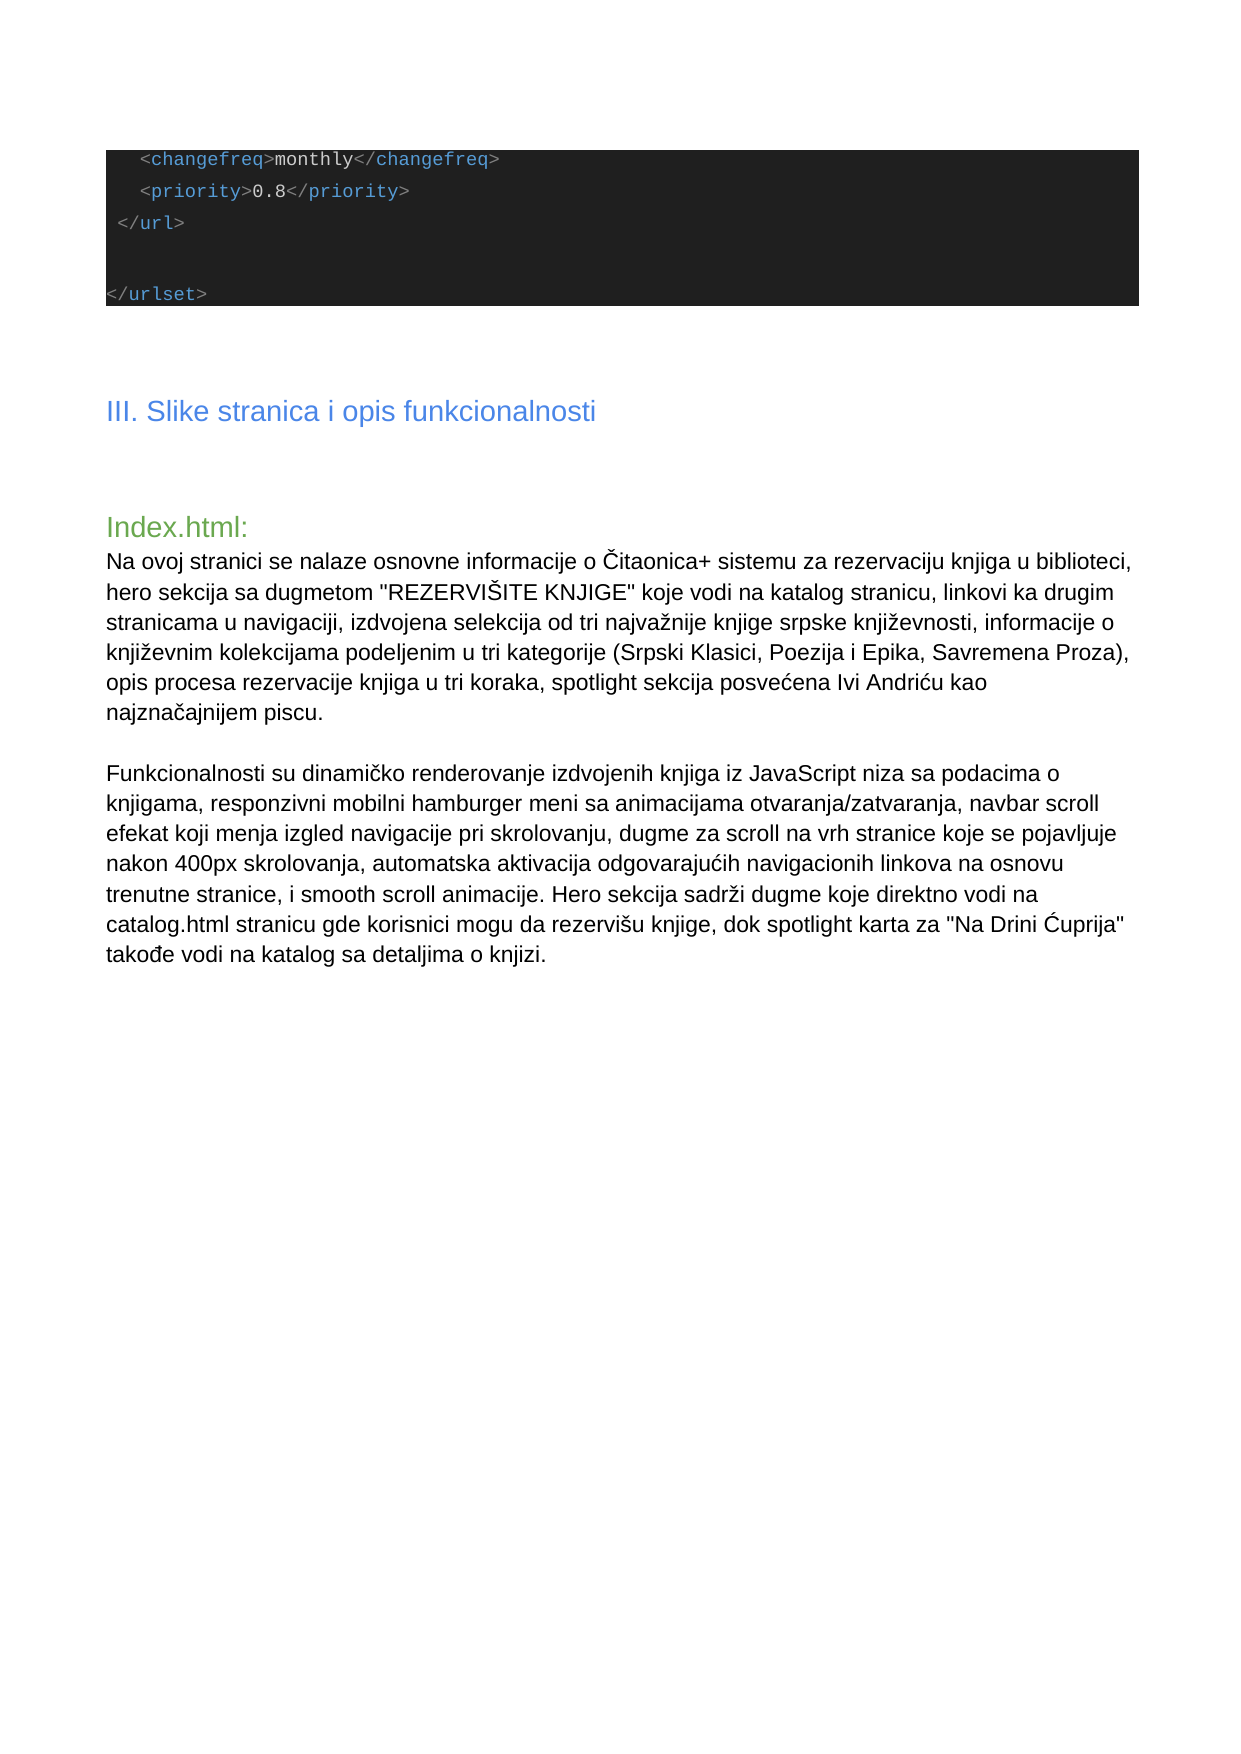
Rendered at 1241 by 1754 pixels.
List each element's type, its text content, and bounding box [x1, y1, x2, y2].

text </urlset> [106, 285, 1139, 306]
text Na ovoj stranici se nalaze osnovne informacije o Čitaonica+ sistemu za rezervaciju knjiga u biblioteci, hero sekcija sa dugmetom "REZERVIŠITE KNJIGE" koje vodi na katalog stranicu, linkovi ka drugim stranicama u navigaciji, izdvojena selekcija od tri najvažnije knjige srpske književnosti, informacije o književnim kolekcijama podeljenim u tri kategorije (Srpski Klasici, Poezija i Epika, Savremena Proza), opis procesa rezervacije knjiga u tri koraka, spotlight sekcija posvećena Ivi Andriću kao najznačajnijem piscu. [106, 548, 1139, 726]
text </url> [106, 214, 1139, 235]
text Funkcionalnosti su dinamičko renderovanje izdvojenih knjiga iz JavaScript niza sa podacima o knjigama, responzivni mobilni hamburger meni sa animacijama otvaranja/zatvaranja, navbar scroll efekat koji menja izgled navigacije pri skrolovanju, dugme za scroll na vrh stranice koje se pojavljuje nakon 400px skrolovanja, automatska aktivacija odgovarajućih navigacionih linkova na osnovu trenutne stranice, i smooth scroll animacije. Hero sekcija sadrži dugme koje direktno vodi na catalog.html stranicu gde korisnici mogu da rezervišu knjige, dok spotlight karta za "Na Drini Ćuprija" takođe vodi na katalog sa detaljima o knjizi. [106, 760, 1139, 967]
text <changefreq>monthly</changefreq> [106, 150, 1139, 171]
text III. Slike stranica i opis funkcionalnosti [106, 394, 1139, 428]
text Index.html: [106, 510, 1139, 543]
text <priority>0.8</priority> [106, 182, 1139, 203]
